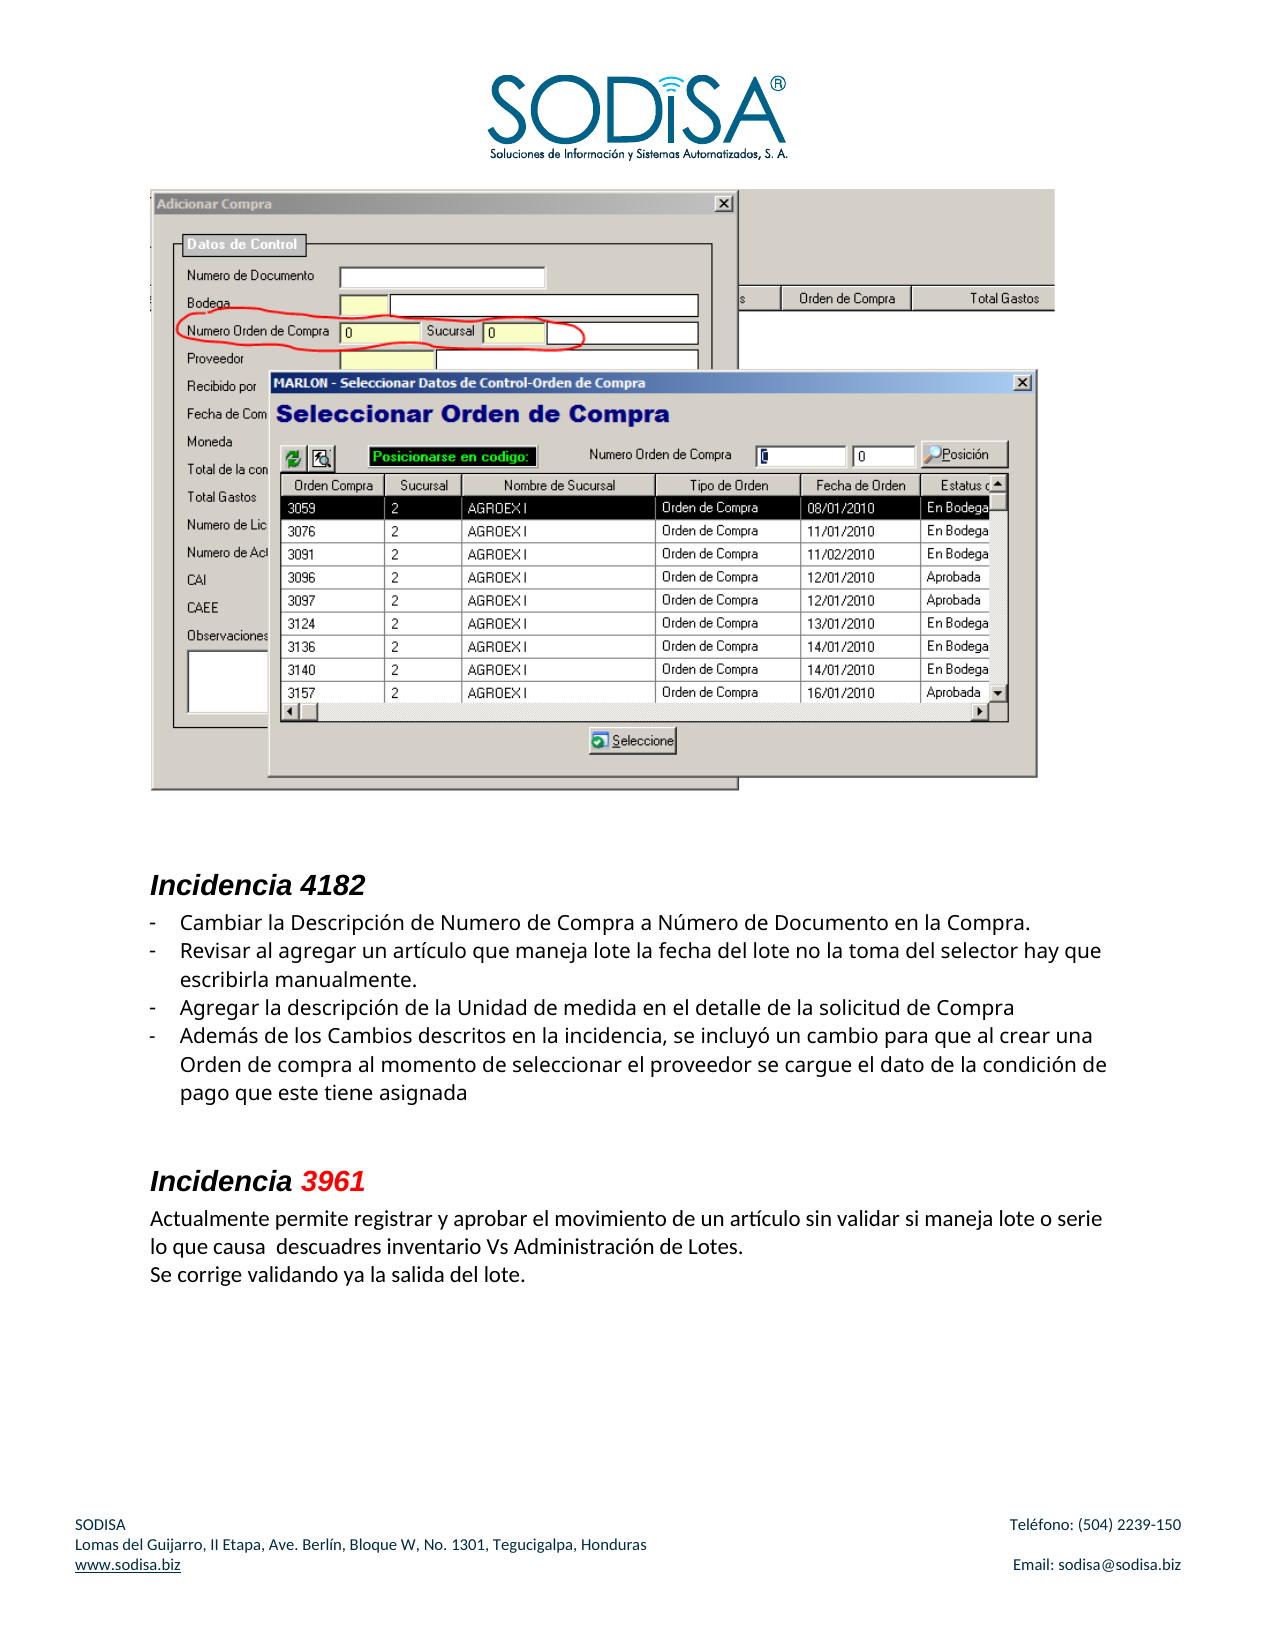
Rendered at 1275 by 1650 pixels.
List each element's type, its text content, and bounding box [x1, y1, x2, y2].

list Revisar al agregar un artículo que maneja lote la fecha del lote no la toma del selector hay que escribirla manualmente. [149, 936, 1125, 993]
subtitle Incidencia 3961 [150, 1164, 1125, 1198]
picture [150, 189, 1055, 794]
text Actualmente permite registrar y aprobar el movimiento de un artículo sin validar si maneja lote o serie lo que causa descuadres inventario Vs Administración de Lotes. [150, 1204, 1125, 1260]
text Se corrige validando ya la salida del lote. [150, 1260, 1125, 1288]
list Agregar la descripción de la Unidad de medida en el detalle de la solicitud de Compra [149, 993, 1125, 1022]
list Cambiar la Descripción de Numero de Compra a Número de Documento en la Compra. [149, 908, 1125, 936]
subtitle Incidencia 4182 [150, 868, 1125, 902]
list Además de los Cambios descritos en la incidencia, se incluyó un cambio para que al crear una Orden de compra al momento de seleccionar el proveedor se cargue el dato de la condición de pago que este tiene asignada [149, 1022, 1125, 1107]
